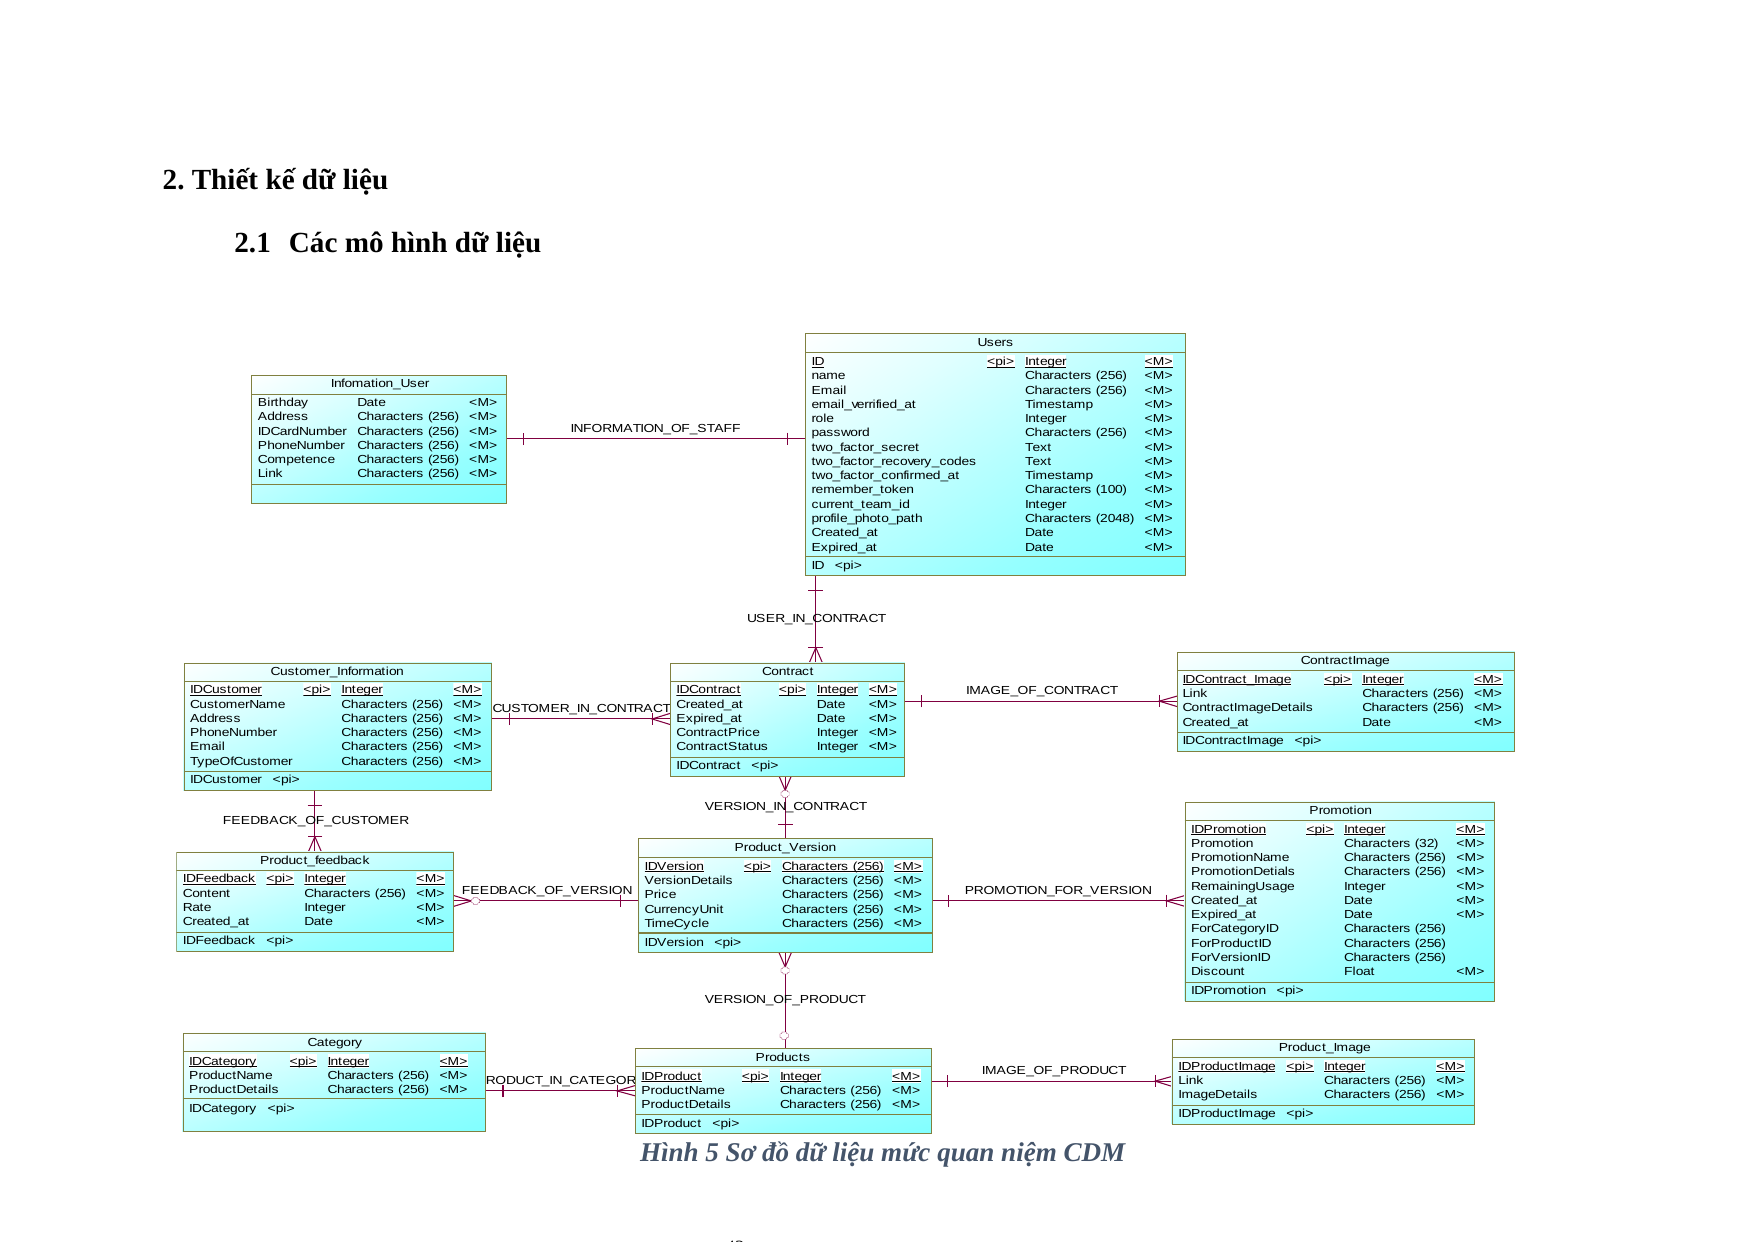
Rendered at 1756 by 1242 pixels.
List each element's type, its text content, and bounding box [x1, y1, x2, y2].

subtitle Các mô hình dữ liệu [234, 225, 1588, 258]
text Hình 5 Sơ đồ dữ liệu mức quan niệm CDM [176, 1136, 1588, 1167]
subtitle Thiết kế dữ liệu [162, 162, 1588, 196]
